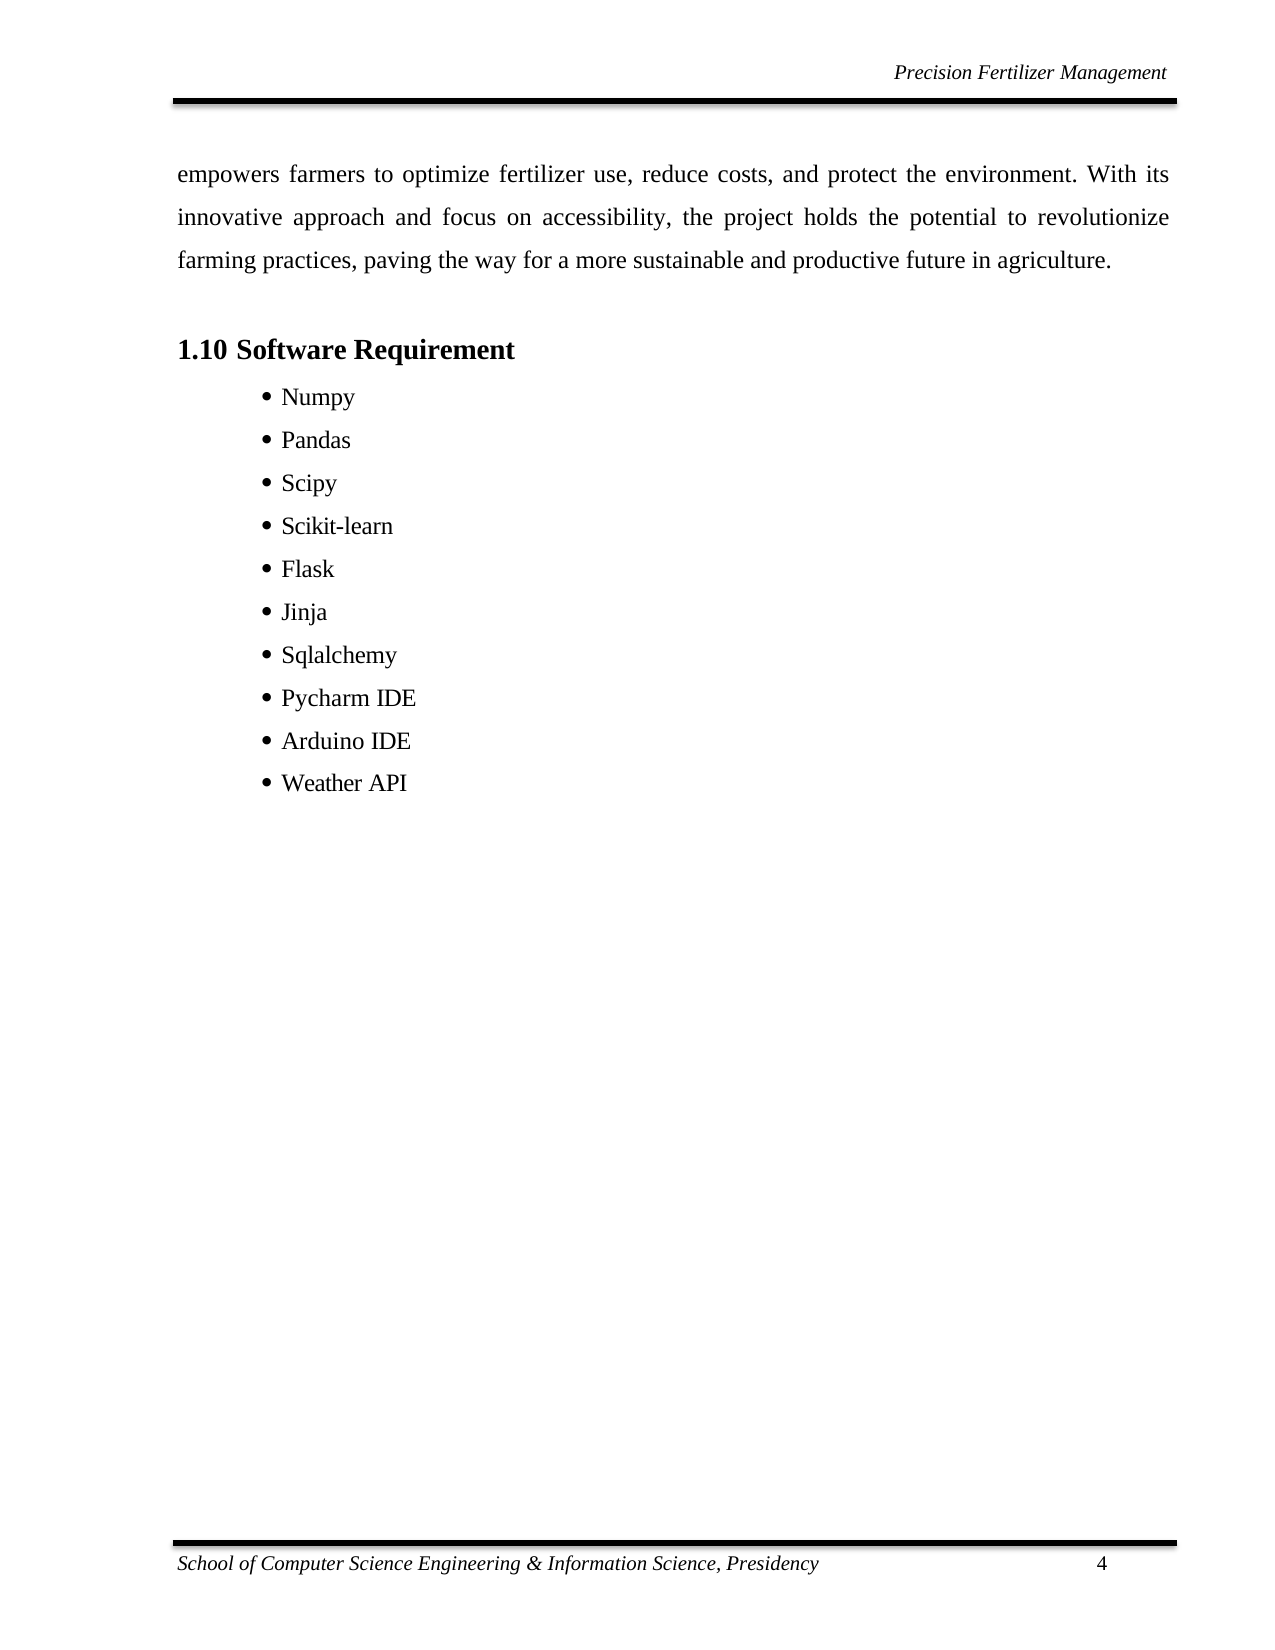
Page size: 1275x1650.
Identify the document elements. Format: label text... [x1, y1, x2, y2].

list Scipy [262, 468, 1200, 497]
text empowers farmers to optimize fertilizer use, reduce costs, and protect the environment. With its innovative approach and focus on accessibility, the project holds the potential to revolutionize farming practices, paving the way for a more sustainable and productive future in agriculture. [177, 159, 1171, 274]
list Pycharm IDE [262, 683, 1200, 712]
picture [167, 1537, 1182, 1555]
picture [167, 95, 1183, 114]
subtitle Software Requirement [177, 332, 1200, 365]
list Scikit-learn [262, 511, 1200, 539]
list Jinja [262, 597, 1200, 626]
list Flask [262, 554, 1200, 583]
list Pandas [262, 425, 1200, 454]
list Arduino IDE [262, 726, 1200, 755]
list Sqlalchemy [262, 640, 1200, 669]
list Weather API [262, 768, 1200, 797]
list Numpy [262, 382, 1200, 411]
